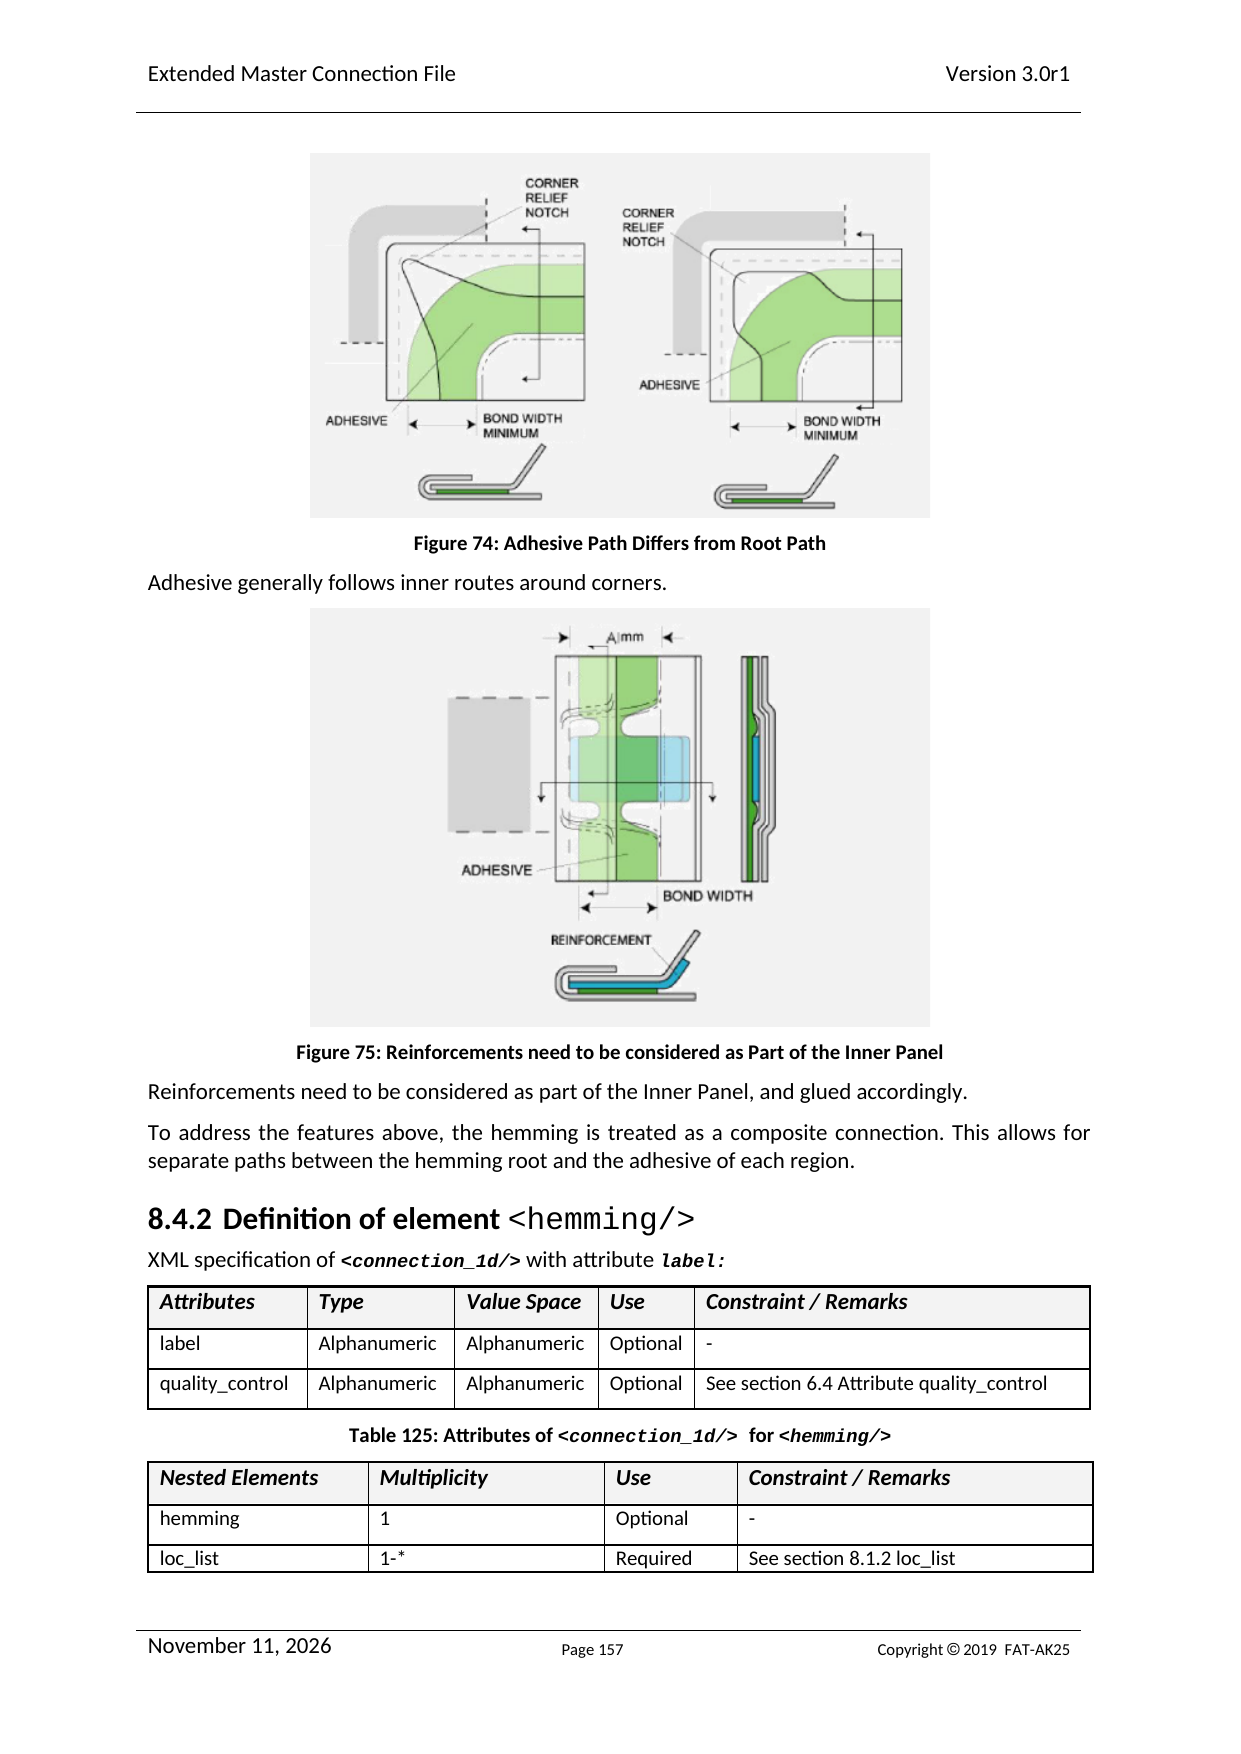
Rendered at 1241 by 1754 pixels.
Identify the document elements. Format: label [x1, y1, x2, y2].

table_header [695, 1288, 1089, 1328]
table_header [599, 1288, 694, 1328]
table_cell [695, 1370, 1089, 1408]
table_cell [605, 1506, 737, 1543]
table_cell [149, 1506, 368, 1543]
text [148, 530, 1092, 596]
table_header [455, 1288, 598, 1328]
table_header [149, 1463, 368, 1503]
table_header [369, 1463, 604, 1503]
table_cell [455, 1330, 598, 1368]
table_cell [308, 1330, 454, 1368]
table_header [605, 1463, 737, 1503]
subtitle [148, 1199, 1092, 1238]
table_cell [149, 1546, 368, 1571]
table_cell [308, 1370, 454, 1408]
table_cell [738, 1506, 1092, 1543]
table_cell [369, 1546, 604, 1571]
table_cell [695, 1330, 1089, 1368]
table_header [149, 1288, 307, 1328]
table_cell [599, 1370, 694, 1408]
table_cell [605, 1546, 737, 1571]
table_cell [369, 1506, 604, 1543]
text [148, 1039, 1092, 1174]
picture [310, 153, 931, 518]
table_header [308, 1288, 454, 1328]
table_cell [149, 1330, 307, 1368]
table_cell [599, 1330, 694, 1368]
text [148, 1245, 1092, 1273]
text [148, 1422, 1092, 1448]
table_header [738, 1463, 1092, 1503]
picture [310, 608, 931, 1027]
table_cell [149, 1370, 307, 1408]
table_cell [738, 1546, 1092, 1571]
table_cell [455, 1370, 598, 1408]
